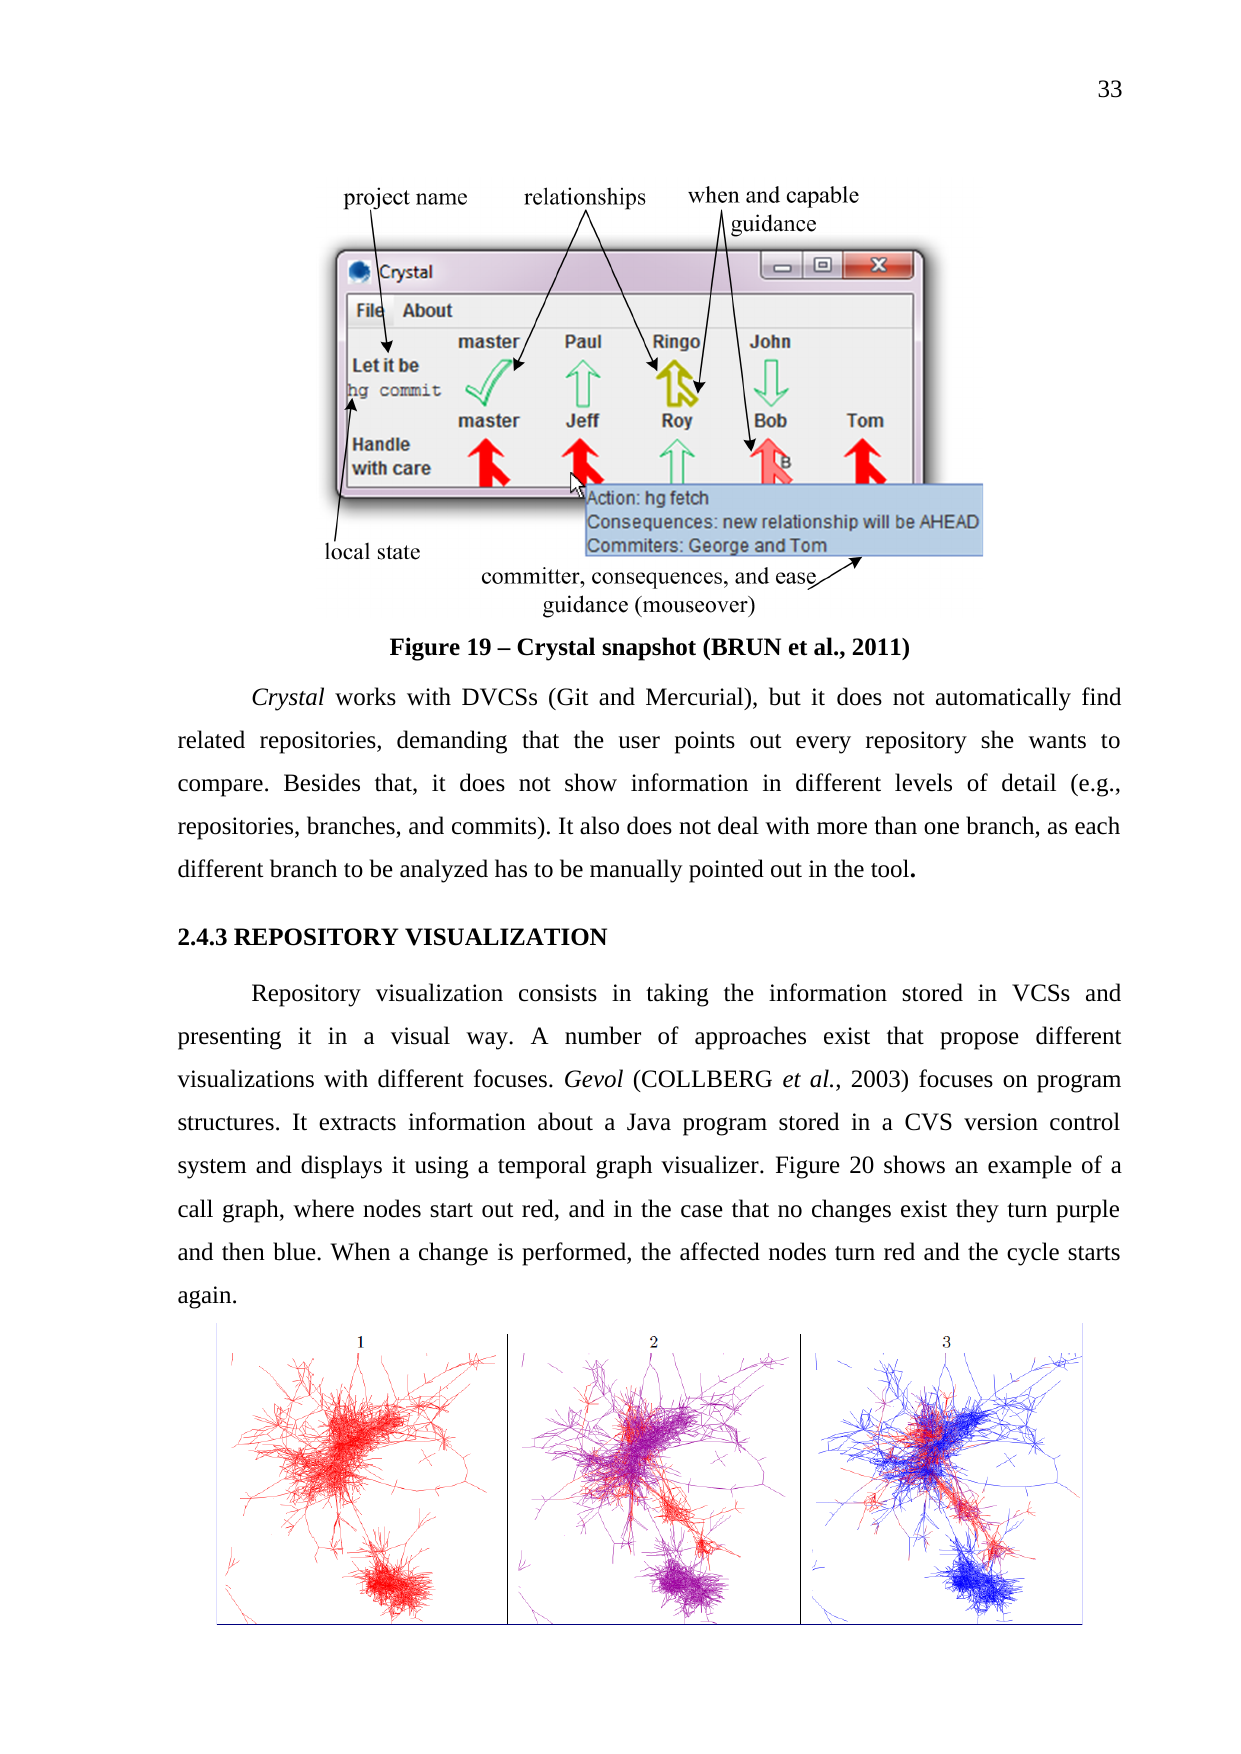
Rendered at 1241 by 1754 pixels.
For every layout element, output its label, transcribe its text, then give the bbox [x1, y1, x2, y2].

text Crystal works with DVCSs (Git and Mercurial), but it does not automatically find related repositories, demanding that the user points out every repository she wants to compare. Besides that, it does not show information in different levels of detail (e.g., repositories, branches, and commits). It also does not deal with more than one branch, as each different branch to be analyzed has to be manually pointed out in the tool. [177, 682, 1122, 883]
text Figure 19 – Crystal snapshot (BRUN et al., 2011) [177, 632, 1122, 661]
subtitle Repository visualization [177, 922, 1122, 951]
picture [216, 1323, 1083, 1625]
text Repository visualization consists in taking the information stored in VCSs and presenting it in a visual way. A number of approaches exist that propose different visualizations with different focuses. Gevol (COLLBERG et al., 2003) focuses on program structures. It extracts information about a Java program stored in a CVS version control system and displays it using a temporal graph visualizer. Figure 20 shows an example of a call graph, where nodes start out red, and in the case that no changes exist they turn purple and then blue. When a change is performed, the affected nodes turn red and the cycle starts again. [177, 978, 1122, 1309]
